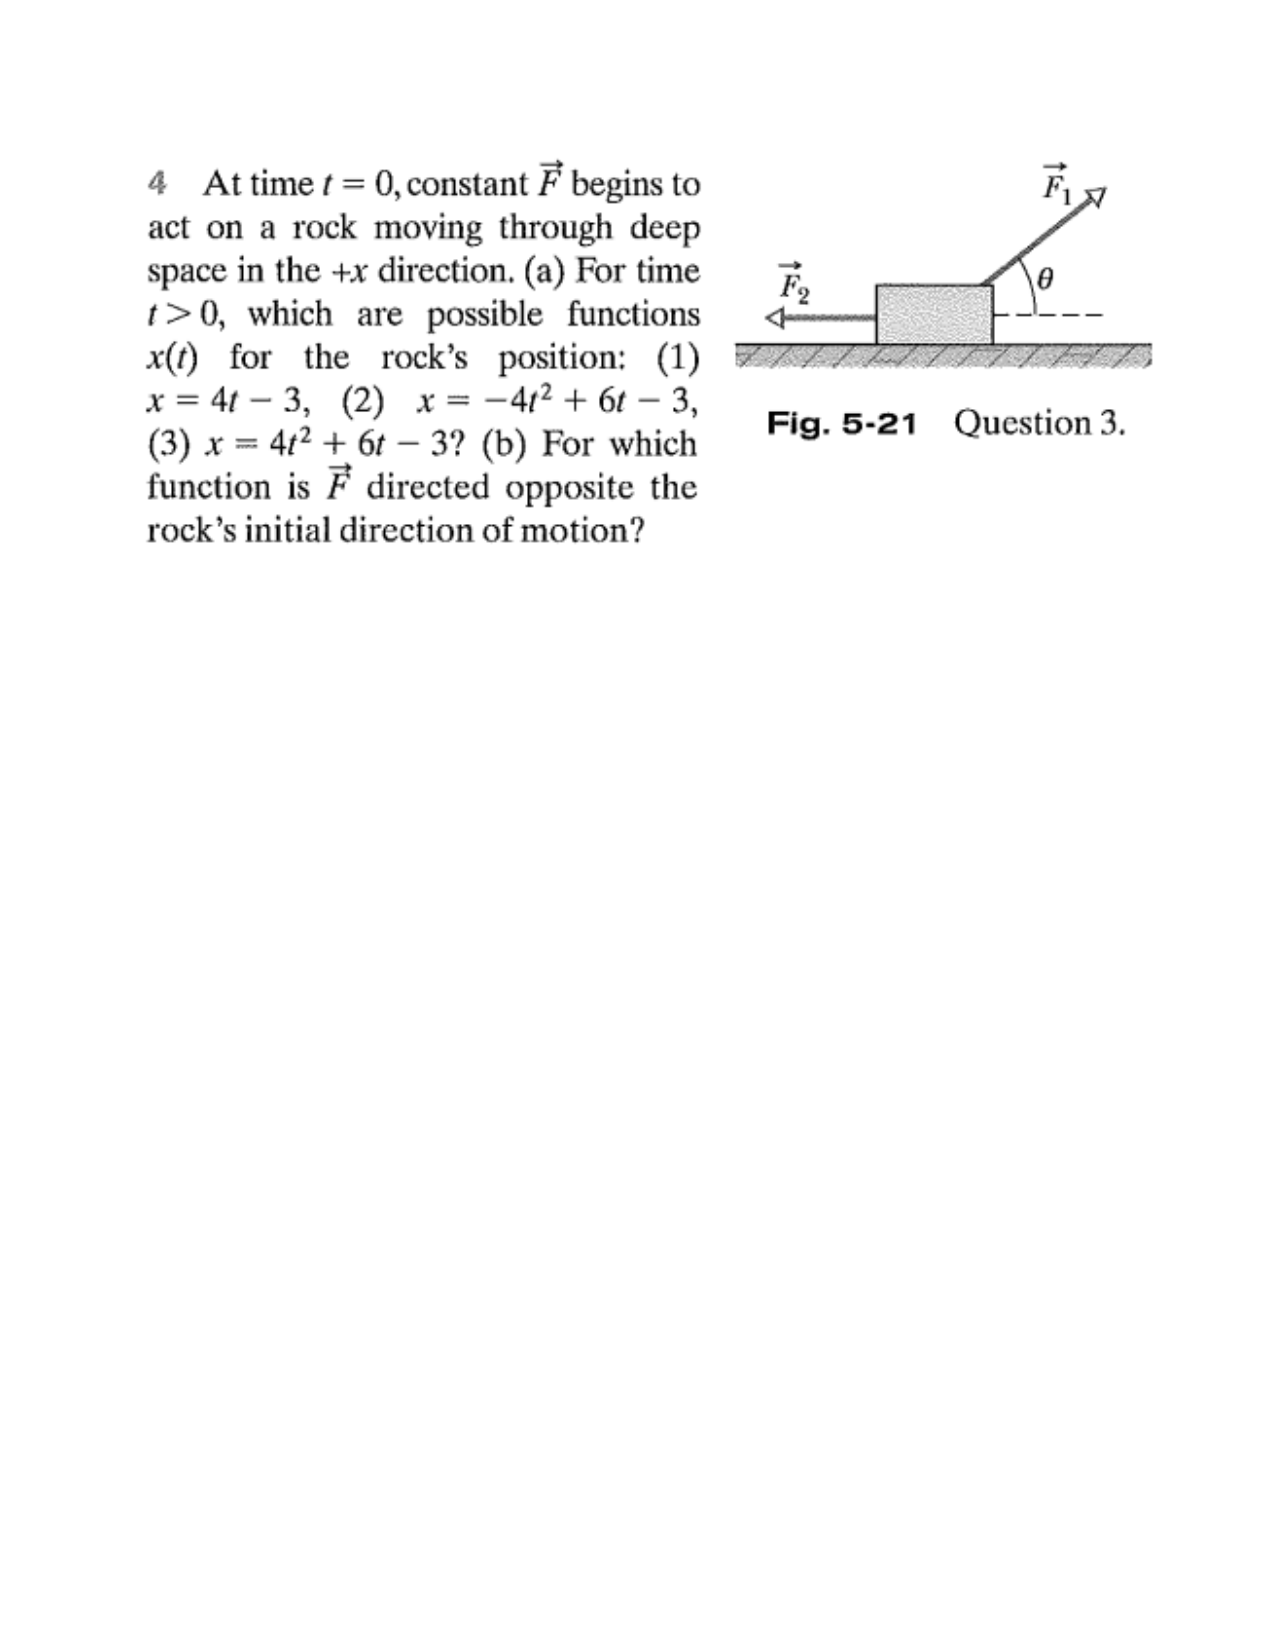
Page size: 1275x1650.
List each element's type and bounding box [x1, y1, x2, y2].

picture [135, 150, 1170, 564]
